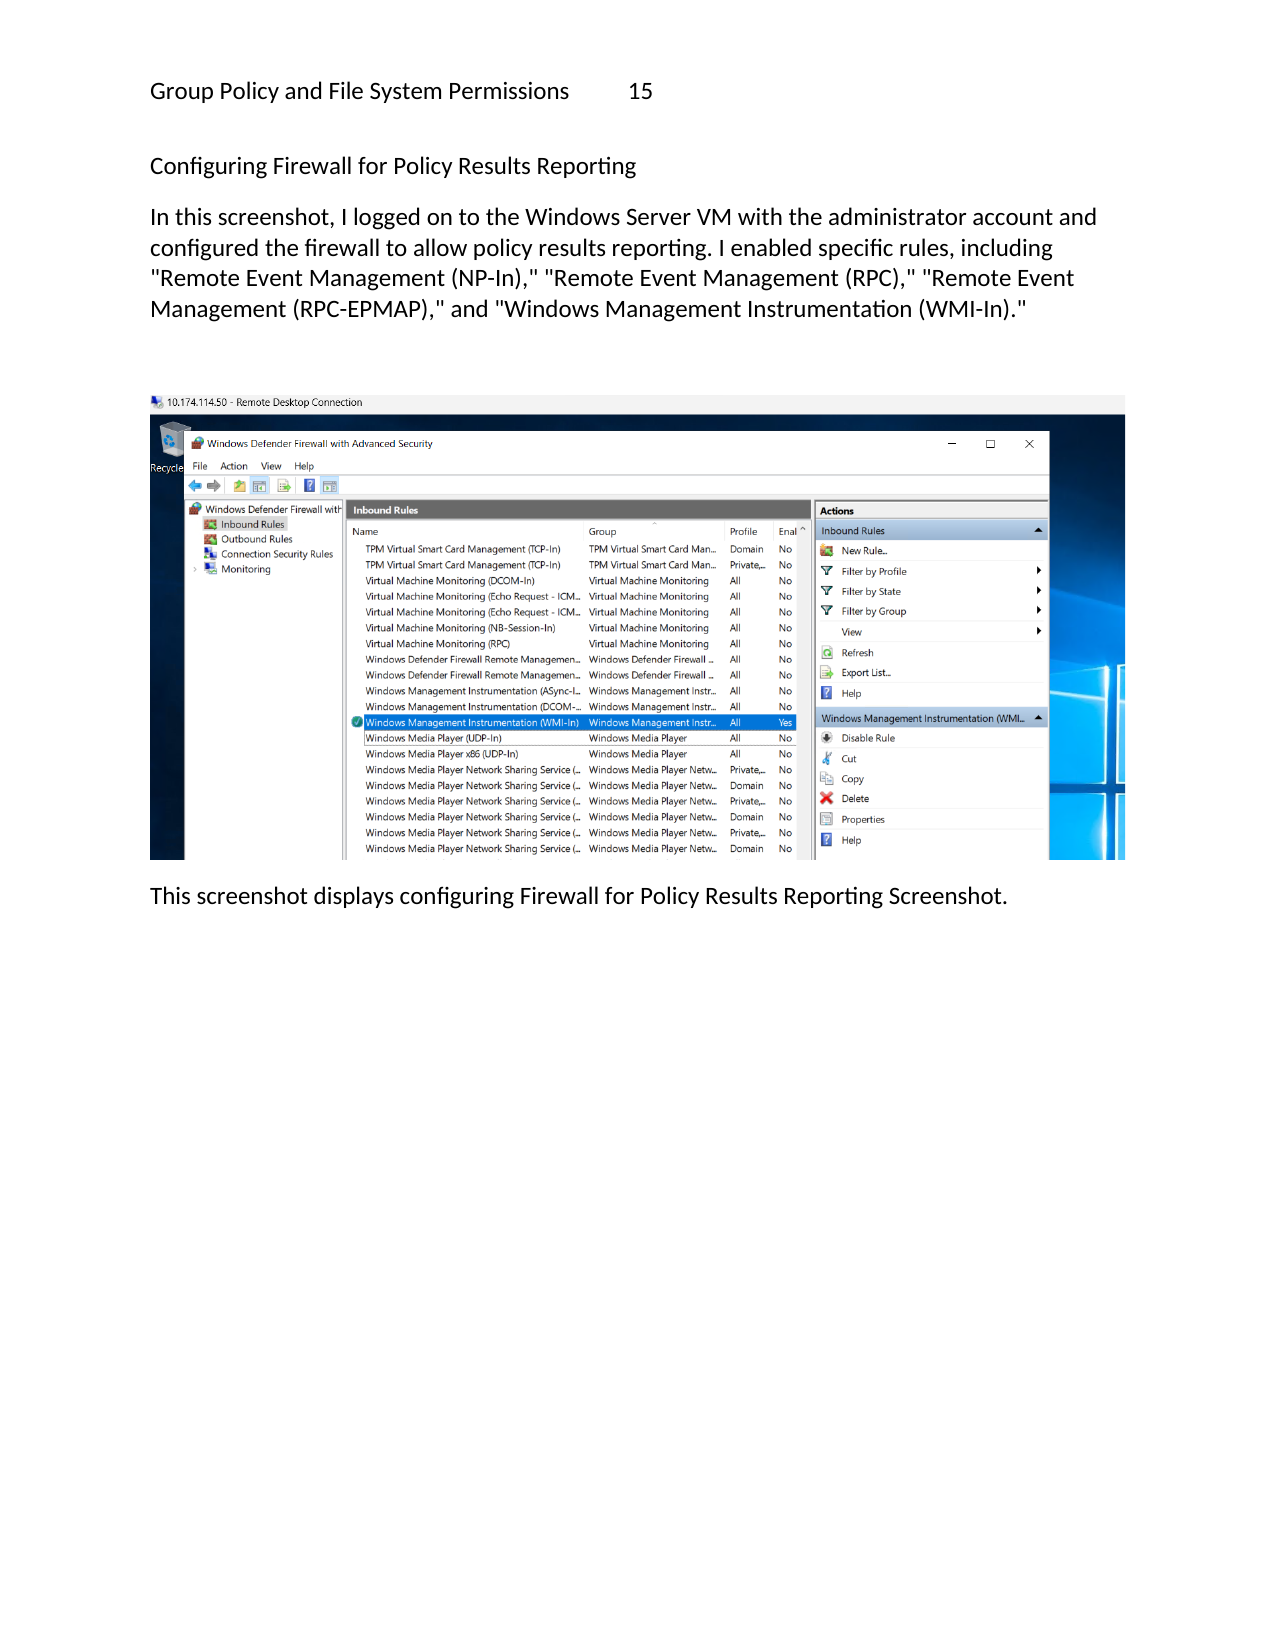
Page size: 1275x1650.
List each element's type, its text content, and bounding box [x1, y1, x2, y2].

picture [150, 395, 1125, 860]
text In this screenshot, I logged on to the Windows Server VM with the administrator account and configured the firewall to allow policy results reporting. I enabled specific rules, including "Remote Event Management (NP-In)," "Remote Event Management (RPC)," "Remote Event Management (RPC-EPMAP)," and "Windows Management Instrumentation (WMI-In)." [150, 201, 1125, 323]
text Configuring Firewall for Policy Results Reporting [150, 150, 1125, 181]
text This screenshot displays configuring Firewall for Policy Results Reporting Screenshot. [150, 880, 1125, 911]
